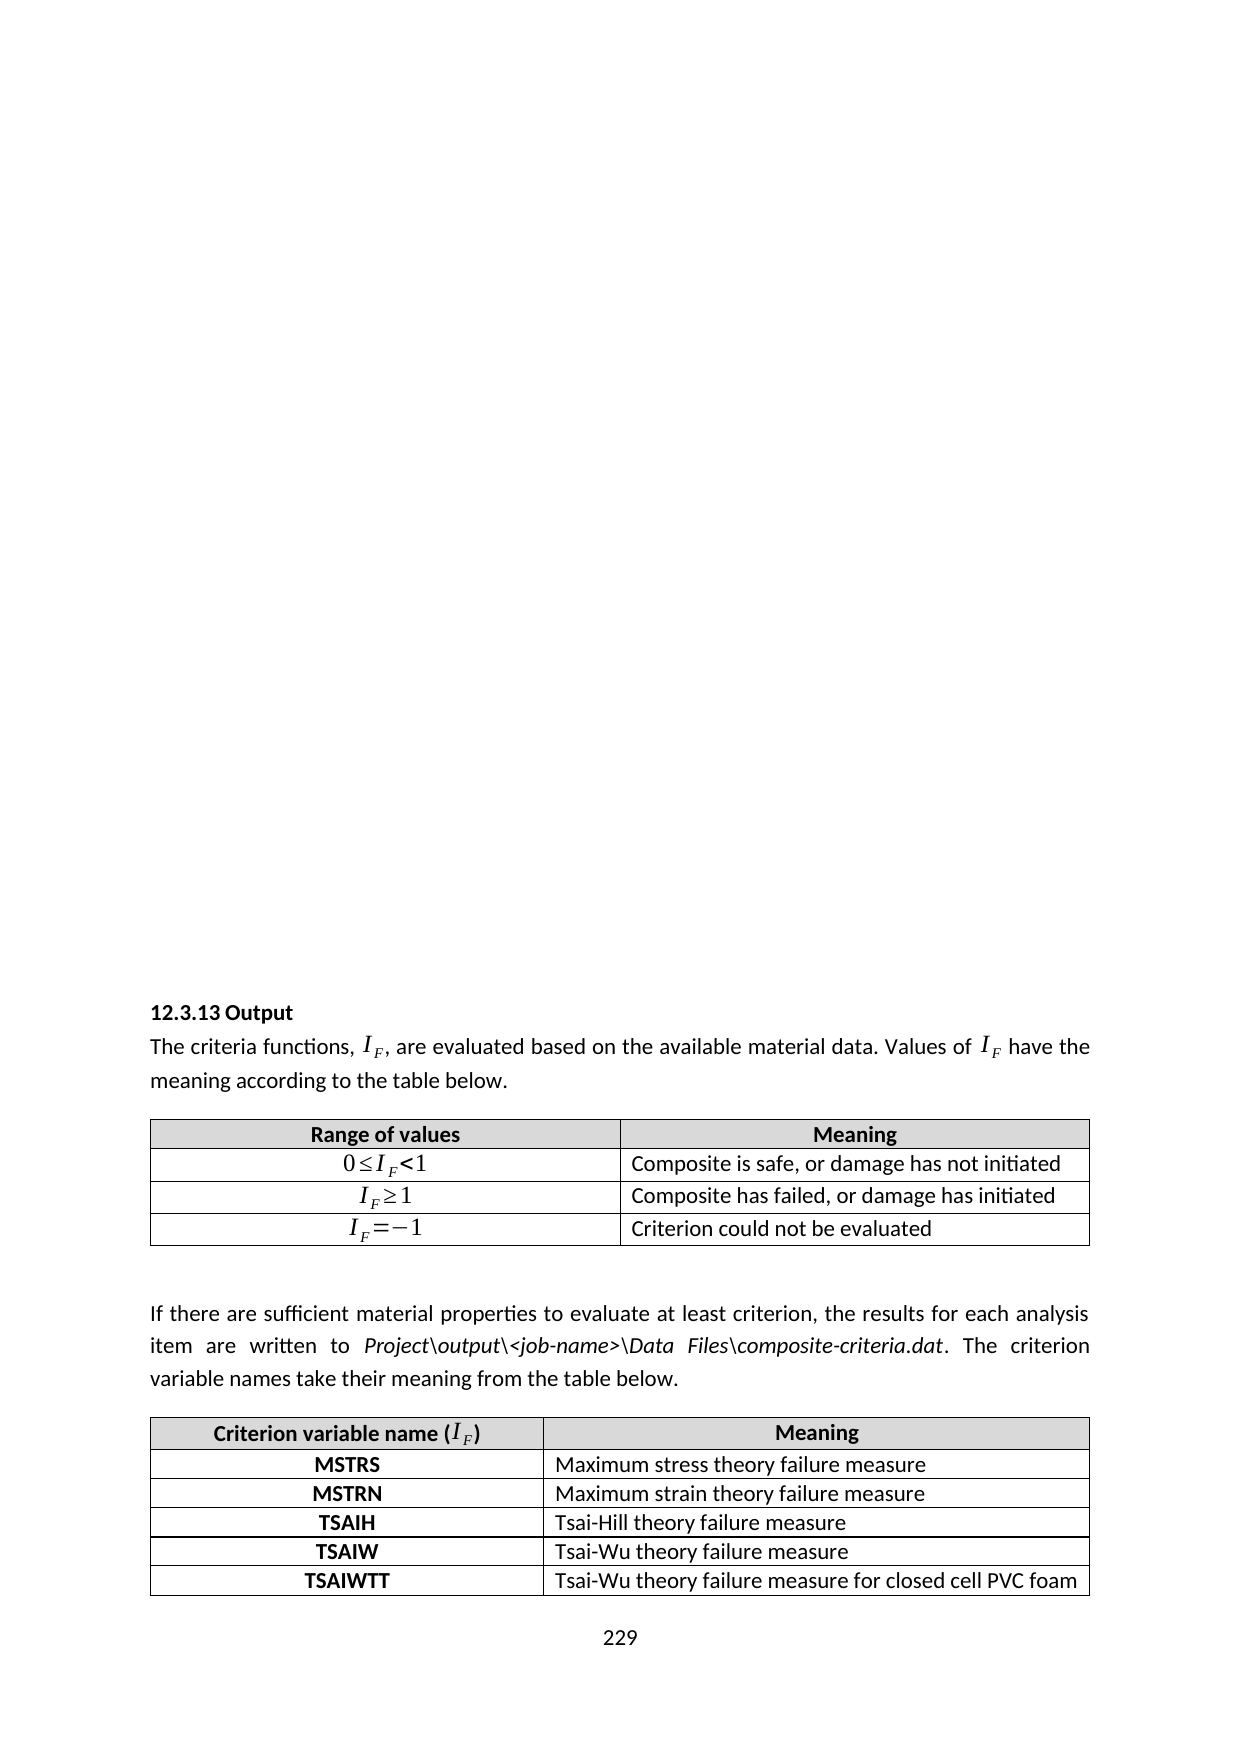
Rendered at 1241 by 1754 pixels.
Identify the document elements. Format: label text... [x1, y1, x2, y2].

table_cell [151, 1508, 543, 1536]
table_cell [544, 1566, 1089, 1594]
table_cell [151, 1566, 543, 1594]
subtitle 12.3.13 Output [150, 998, 1090, 1026]
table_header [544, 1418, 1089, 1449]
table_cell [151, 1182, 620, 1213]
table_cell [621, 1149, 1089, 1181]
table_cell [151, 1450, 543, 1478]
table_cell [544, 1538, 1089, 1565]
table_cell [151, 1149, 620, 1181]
text If there are sufficient material properties to evaluate at least criterion, the results for each analysis item are written to Project\output\<job-name>\Data Files\composite-criteria.dat. The criterion variable names take their meaning from the table below. [150, 1299, 1090, 1392]
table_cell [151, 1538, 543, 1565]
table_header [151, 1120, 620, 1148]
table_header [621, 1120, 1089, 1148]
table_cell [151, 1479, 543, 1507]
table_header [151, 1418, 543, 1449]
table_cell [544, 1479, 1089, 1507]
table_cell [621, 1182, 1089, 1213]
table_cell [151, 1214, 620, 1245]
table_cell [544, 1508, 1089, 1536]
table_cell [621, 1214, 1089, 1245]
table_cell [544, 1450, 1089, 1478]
text The criteria functions, , are evaluated based on the available material data. Values of have the meaning according to the table below. [150, 1031, 1090, 1094]
